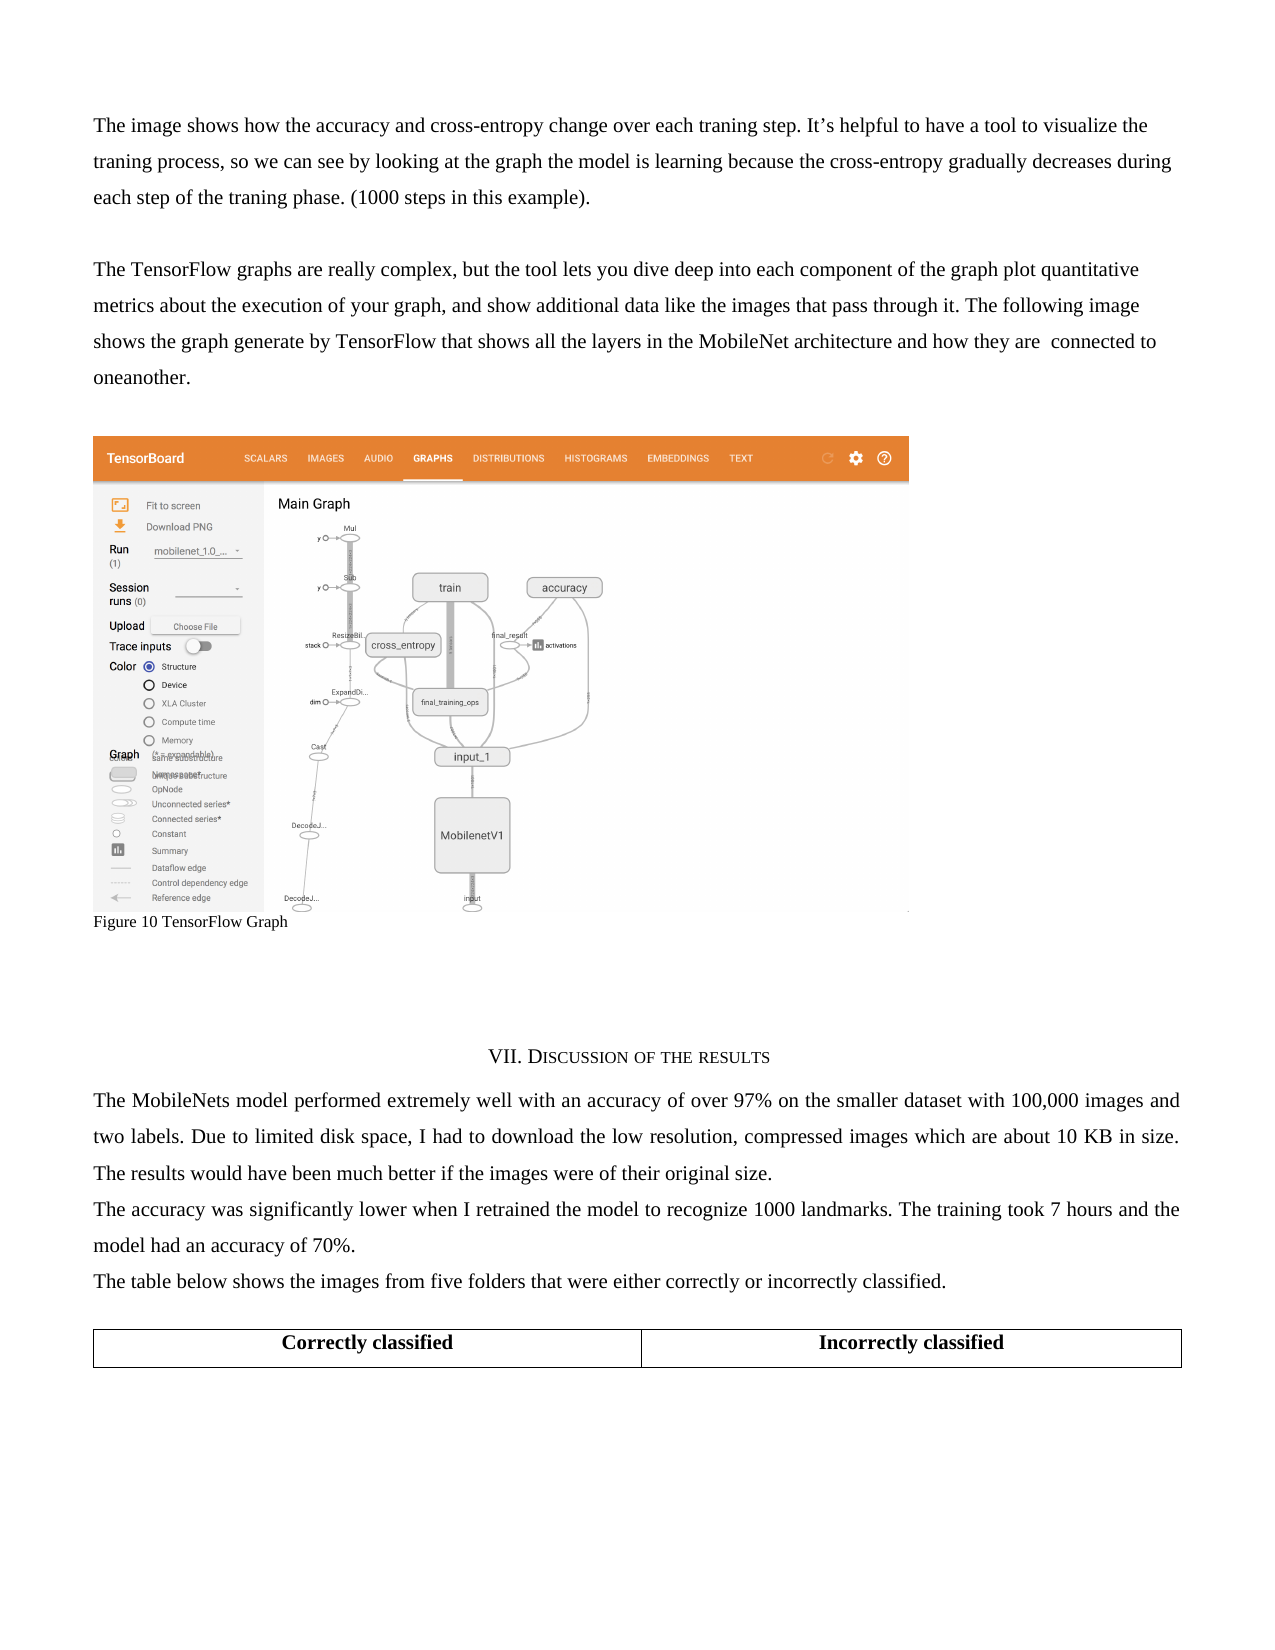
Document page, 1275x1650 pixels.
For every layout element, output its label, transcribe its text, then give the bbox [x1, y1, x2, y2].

picture [93, 436, 909, 912]
text The TensorFlow graphs are really complex, but the tool lets you dive deep into each component of the graph plot quantitative metrics about the execution of your graph, and show additional data like the images that pass through it. The following image shows the graph generate by TensorFlow that shows all the layers in the MobileNet architecture and how they are connected to oneanother. [93, 257, 1182, 389]
text The image shows how the accuracy and cross-entropy change over each traning step. It’s helpful to have a tool to visualize the traning process, so we can see by looking at the graph the model is learning because the cross-entropy gradually decreases during each step of the traning phase. (1000 steps in this example). [93, 112, 1182, 209]
table_header Incorrectly classified [642, 1330, 1181, 1367]
subtitle Discussion of the results [93, 1044, 1182, 1068]
text The table below shows the images from five folders that were either correctly or incorrectly classified. [93, 1269, 1182, 1293]
text The accuracy was significantly lower when I retrained the model to recognize 1000 landmarks. The training took 7 hours and the model had an accuracy of 70%. [93, 1197, 1182, 1257]
table_header Correctly classified [94, 1330, 641, 1367]
text The MobileNets model performed extremely well with an accuracy of over 97% on the smaller dataset with 100,000 images and two labels. Due to limited disk space, I had to download the low resolution, compressed images which are about 10 KB in size. The results would have been much better if the images were of their original size. [93, 1088, 1182, 1184]
